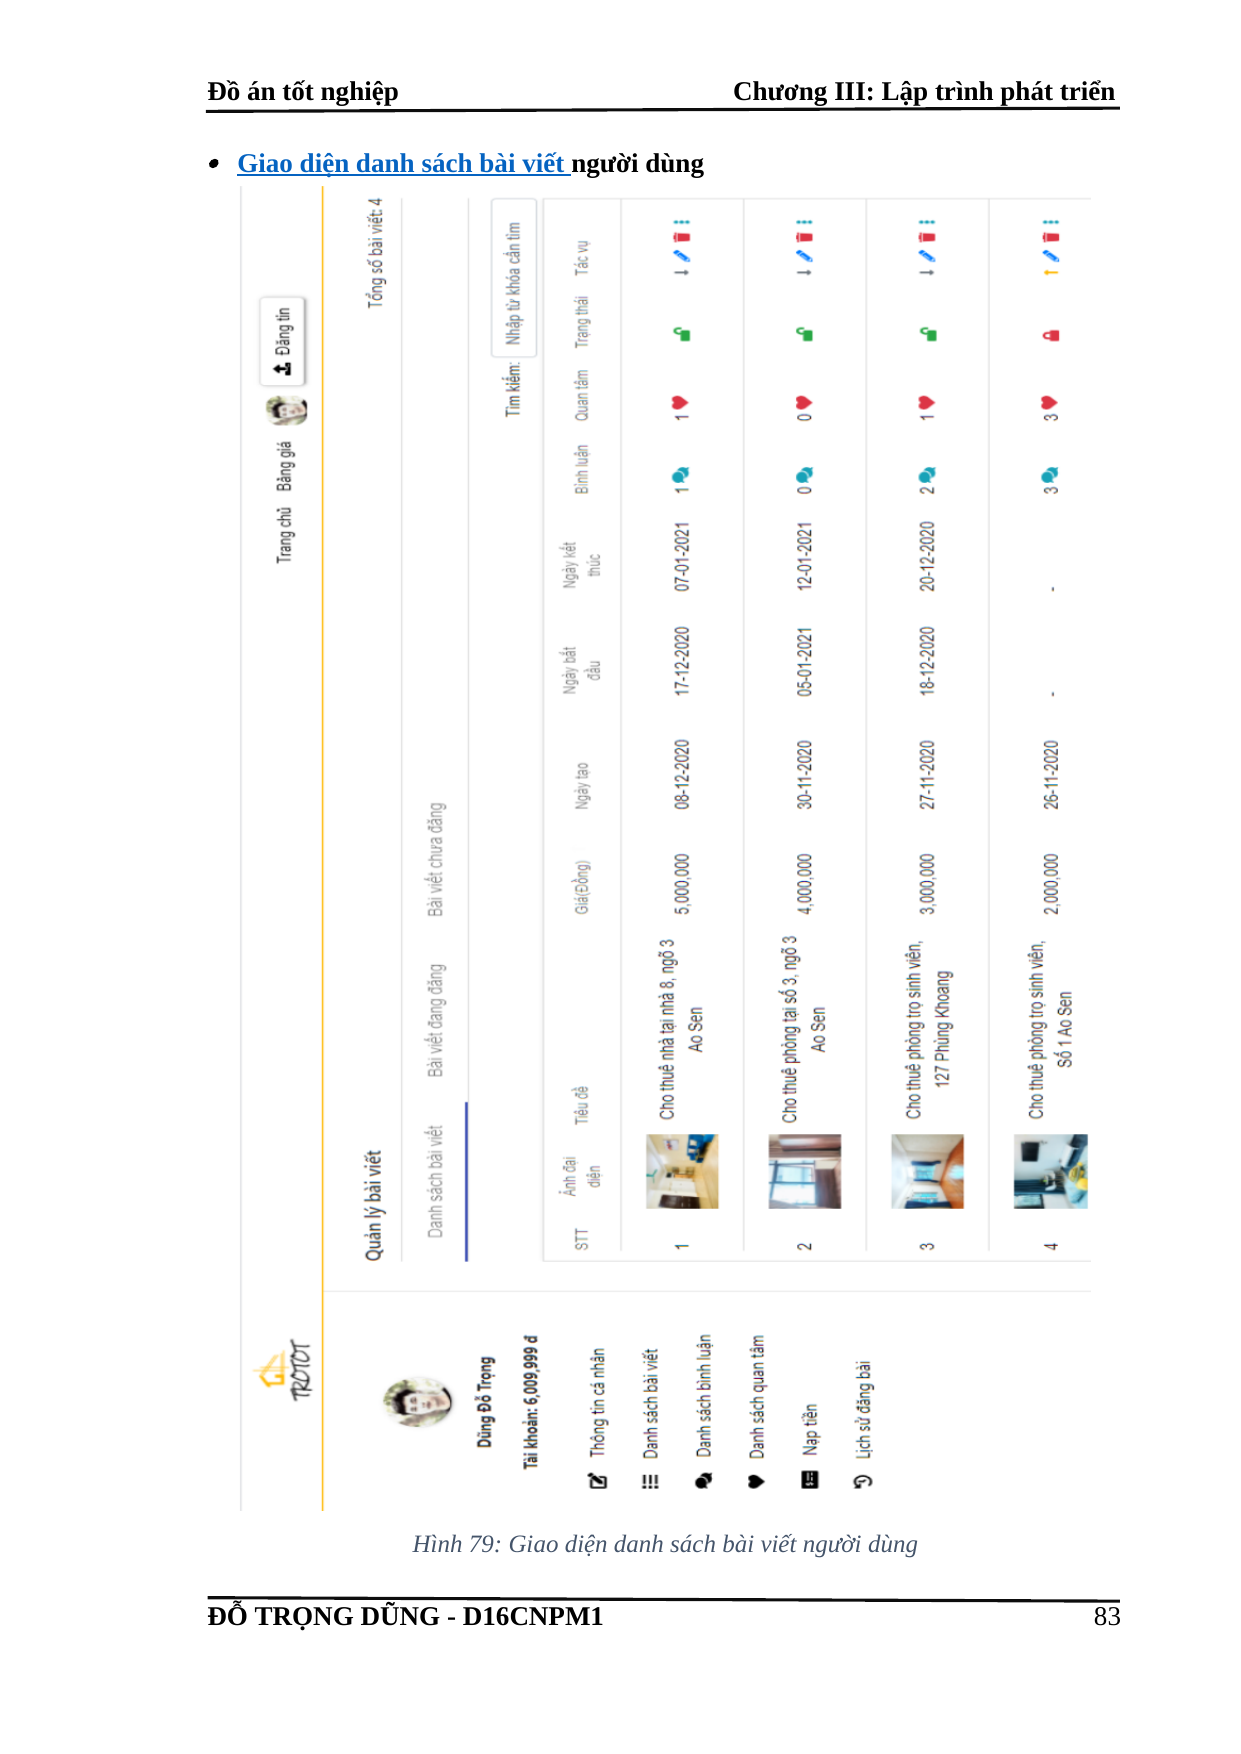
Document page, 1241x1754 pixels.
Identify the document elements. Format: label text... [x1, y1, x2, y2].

list Giao diện danh sách bài viết người dùng [207, 147, 1123, 178]
picture [238, 187, 1091, 1511]
text Hình 79: Giao diện danh sách bài viết người dùng [207, 1529, 1123, 1558]
